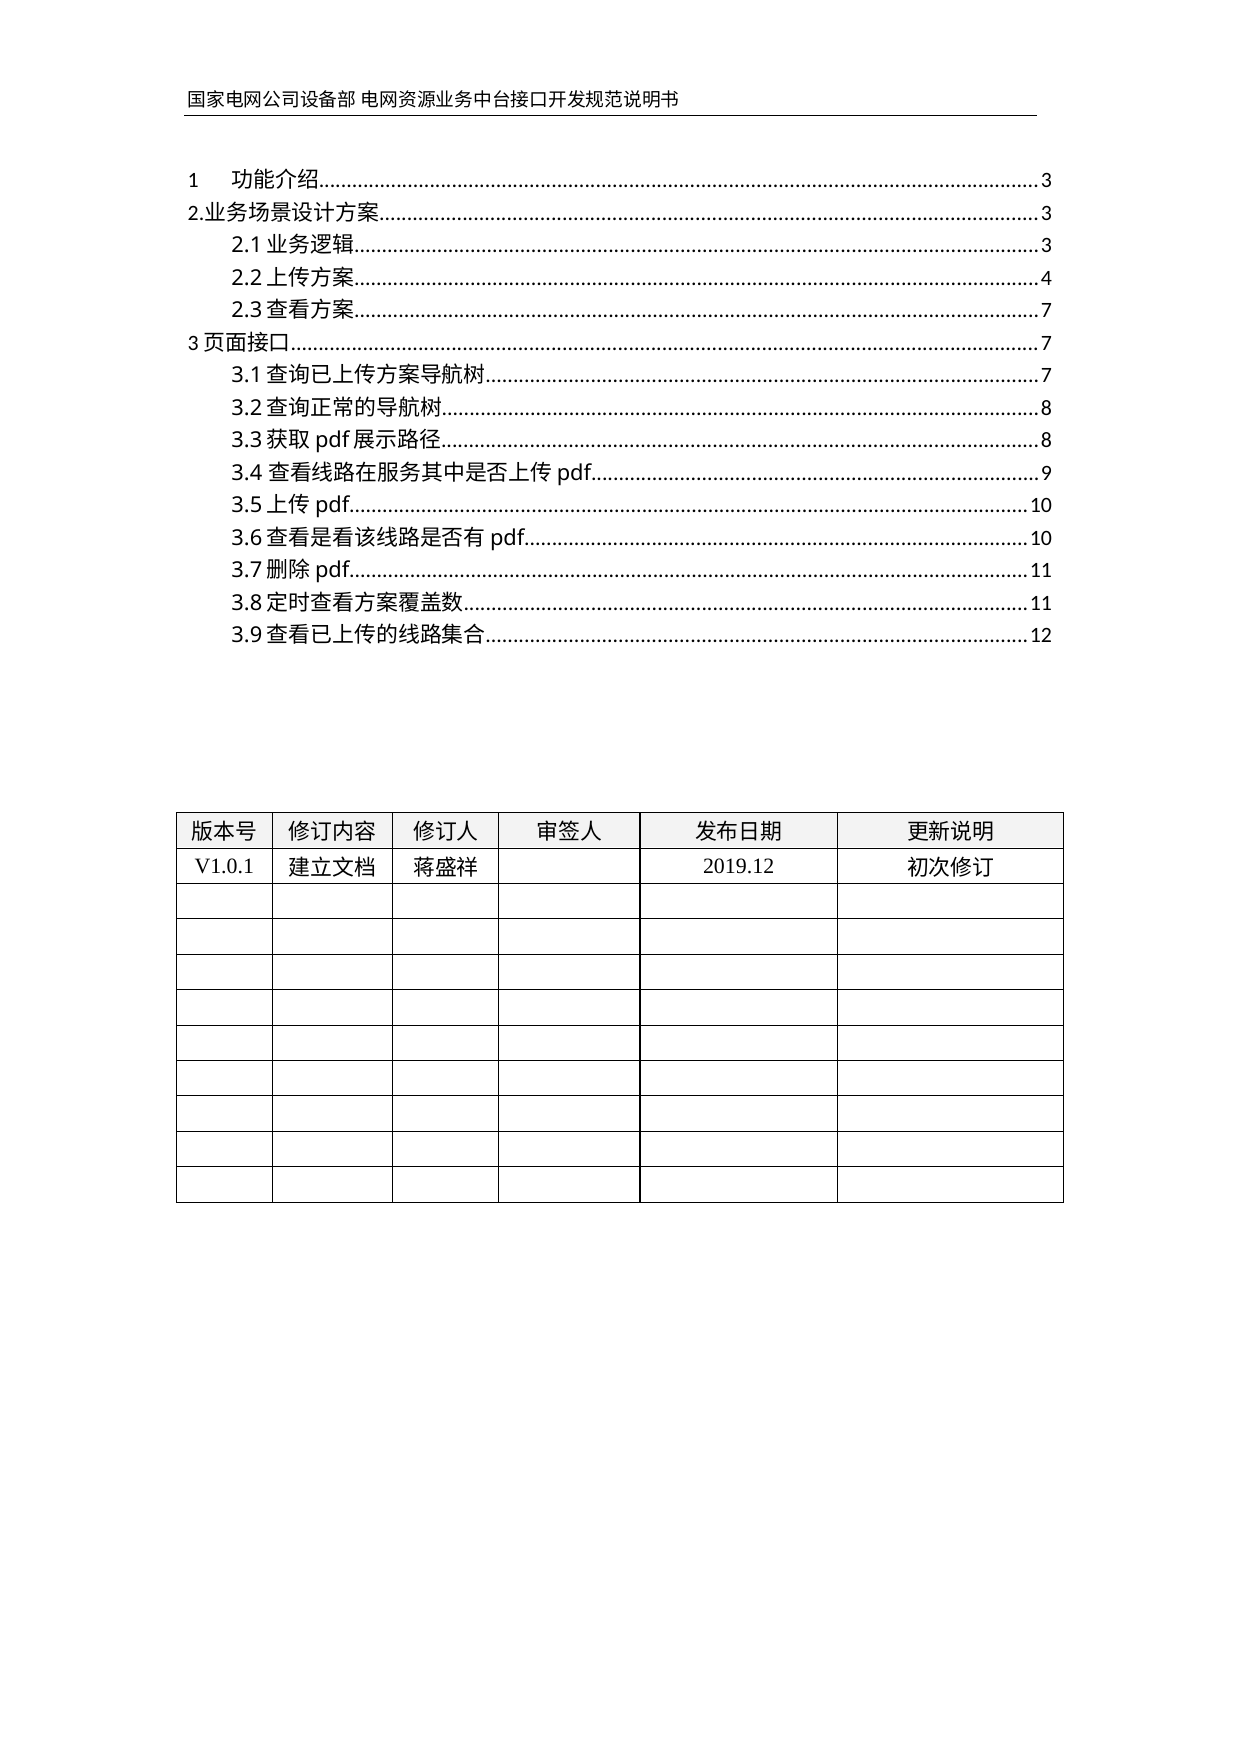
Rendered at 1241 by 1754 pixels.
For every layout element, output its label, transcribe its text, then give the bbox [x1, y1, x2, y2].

text 3.2查询正常的导航树 8 [231, 389, 1053, 422]
text 3.1查询已上传方案导航树 7 [231, 357, 1053, 389]
table_cell [177, 990, 272, 1024]
table_header 修订人 [393, 813, 498, 847]
text 2.1业务逻辑 3 [231, 227, 1053, 259]
table_cell [273, 1026, 392, 1060]
table_cell [393, 919, 498, 954]
table_cell 2019.12 [641, 849, 837, 883]
table_cell [838, 1132, 1063, 1166]
table_cell [177, 1167, 272, 1202]
table_cell [393, 1132, 498, 1166]
table_cell [499, 1026, 639, 1060]
table_cell [393, 990, 498, 1024]
table_cell [641, 1026, 837, 1060]
text 3.4 查看线路在服务其中是否上传pdf 9 [231, 454, 1053, 487]
table_cell [641, 919, 837, 954]
table_cell [641, 884, 837, 918]
table_cell [499, 990, 639, 1024]
table_cell [499, 884, 639, 918]
table_cell [838, 955, 1063, 989]
table_cell [177, 955, 272, 989]
table_cell 蒋盛祥 [393, 849, 498, 883]
table_cell [641, 1096, 837, 1131]
table_cell [177, 884, 272, 918]
table_cell [641, 1132, 837, 1166]
table_header 修订内容 [273, 813, 392, 847]
table_cell [641, 990, 837, 1024]
table_cell [177, 919, 272, 954]
table_cell [273, 884, 392, 918]
table_cell [641, 1167, 837, 1202]
text 2.业务场景设计方案 3 [187, 194, 1053, 227]
table_cell [838, 919, 1063, 954]
text 2.2上传方案 4 [231, 259, 1053, 292]
table_header 发布日期 [641, 813, 837, 847]
text 3.8定时查看方案覆盖数 11 [231, 584, 1053, 617]
table_cell [273, 919, 392, 954]
table_cell [499, 1167, 639, 1202]
table_cell [838, 990, 1063, 1024]
table_cell [499, 1096, 639, 1131]
text 3页面接口 7 [187, 324, 1053, 357]
text 3.6查看是看该线路是否有pdf 10 [231, 519, 1053, 552]
table_cell [393, 1096, 498, 1131]
table_cell [641, 955, 837, 989]
table_cell [393, 955, 498, 989]
table_cell [838, 1096, 1063, 1131]
table_cell [499, 1132, 639, 1166]
table_header 更新说明 [838, 813, 1063, 847]
table_cell [393, 1167, 498, 1202]
table_cell [393, 884, 498, 918]
table_cell [393, 1061, 498, 1095]
table_cell [641, 1061, 837, 1095]
text 3.7删除pdf 11 [231, 552, 1053, 584]
table_cell [273, 990, 392, 1024]
text 3.3获取pdf展示路径 8 [231, 422, 1053, 454]
table_cell [273, 1132, 392, 1166]
table_cell 建立文档 [273, 849, 392, 883]
table_cell [273, 1167, 392, 1202]
text 3.9查看已上传的线路集合 12 [231, 617, 1053, 649]
table_cell [273, 1061, 392, 1095]
text 1 功能介绍 3 [187, 162, 1053, 194]
table_cell [177, 1061, 272, 1095]
table_cell [499, 849, 639, 883]
table_cell [273, 955, 392, 989]
table_cell [177, 1026, 272, 1060]
table_cell [499, 1061, 639, 1095]
table_cell [177, 1132, 272, 1166]
table_cell [393, 1026, 498, 1060]
table_cell [177, 1096, 272, 1131]
table_cell [838, 1026, 1063, 1060]
table_header 审签人 [499, 813, 639, 847]
table_cell V1.0.1 [177, 849, 272, 883]
table_cell 初次修订 [838, 849, 1063, 883]
table_header 版本号 [177, 813, 272, 847]
table_cell [838, 884, 1063, 918]
table_cell [499, 919, 639, 954]
text 3.5上传pdf 10 [231, 487, 1053, 519]
table_cell [838, 1061, 1063, 1095]
text 2.3查看方案 7 [231, 292, 1053, 324]
table_cell [838, 1167, 1063, 1202]
table_cell [273, 1096, 392, 1131]
table_cell [499, 955, 639, 989]
